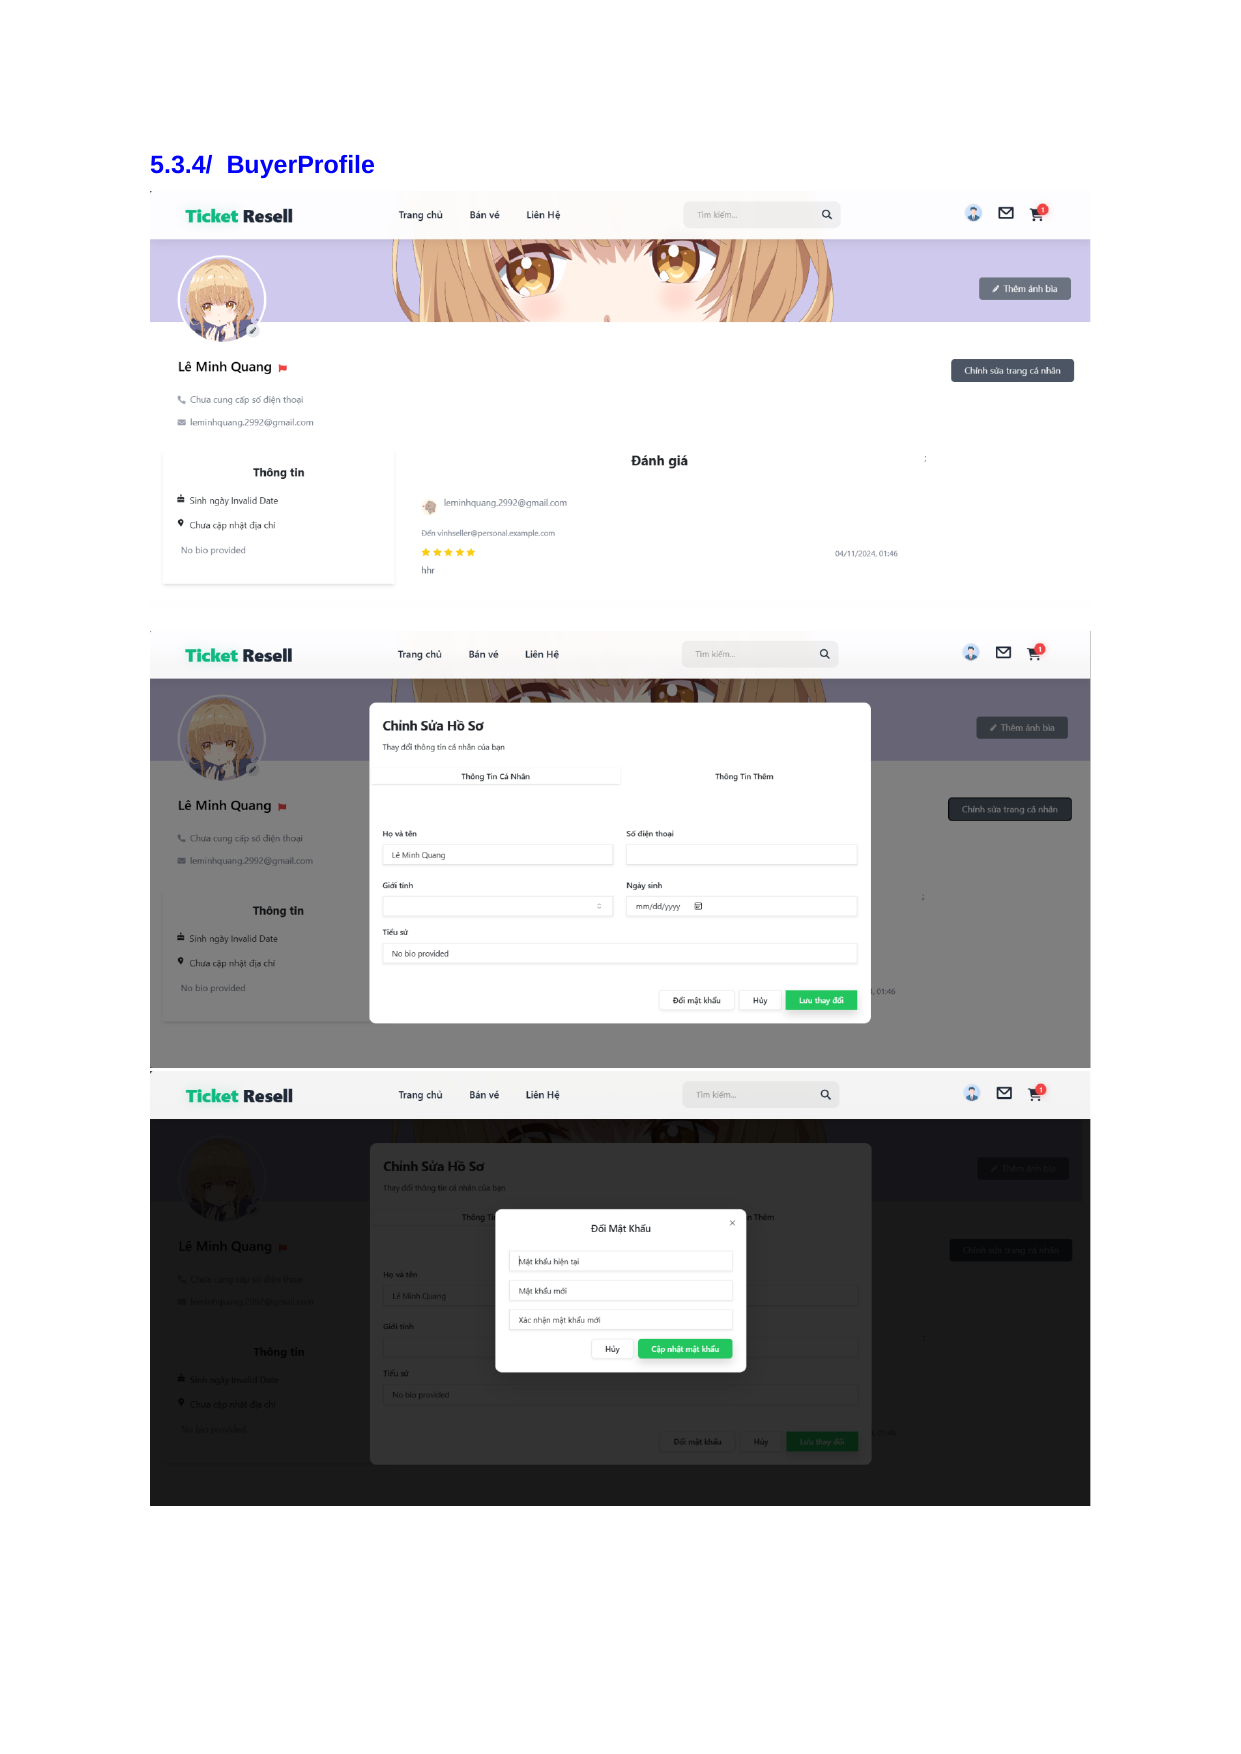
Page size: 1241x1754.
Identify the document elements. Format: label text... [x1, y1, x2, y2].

picture [150, 191, 1091, 628]
picture [150, 631, 1091, 1068]
picture [150, 1071, 1091, 1506]
subtitle 5.3.4/ BuyerProfile [150, 150, 1090, 179]
